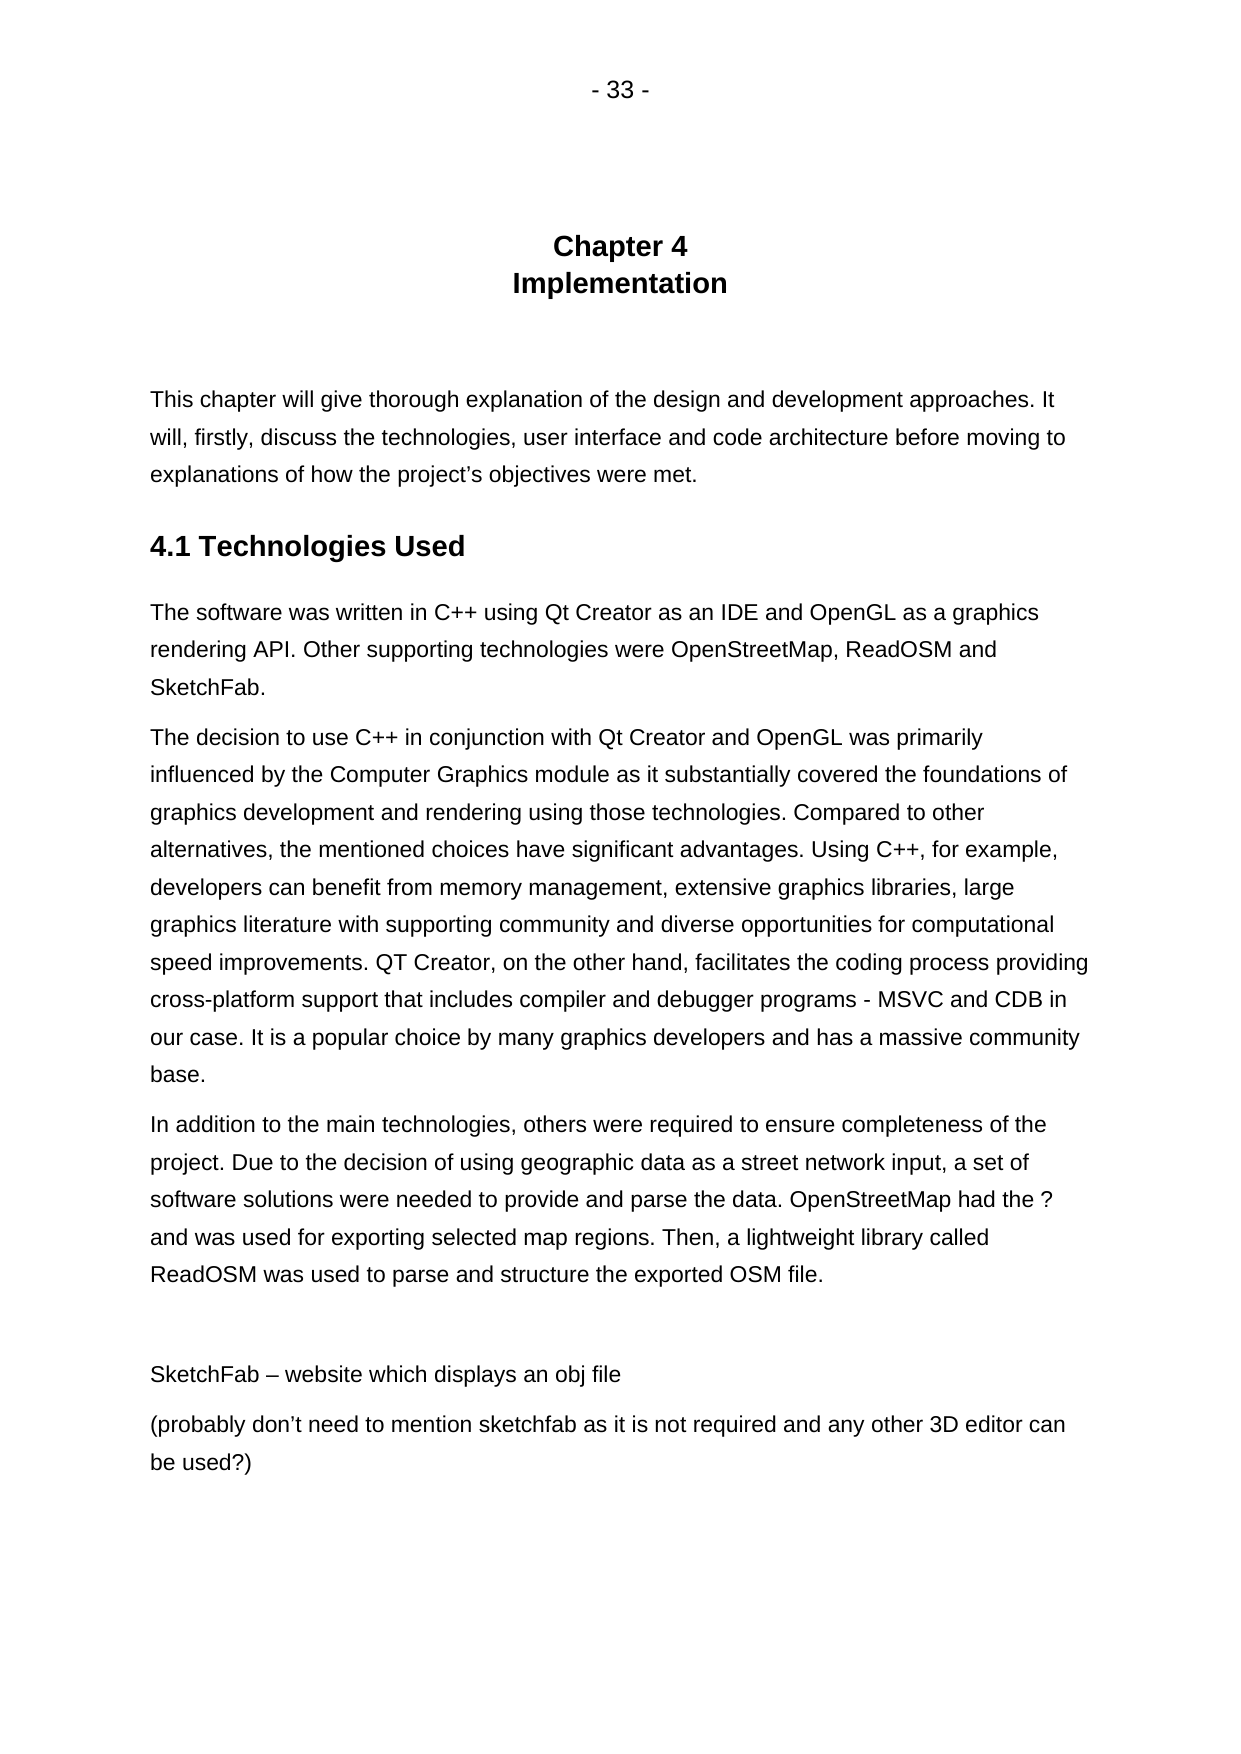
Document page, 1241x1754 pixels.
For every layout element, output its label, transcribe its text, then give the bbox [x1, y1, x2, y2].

subtitle Chapter 4 Implementation [150, 225, 1090, 300]
text This chapter will give thorough explanation of the design and development approaches. It will, firstly, discuss the technologies, user interface and code architecture before moving to explanations of how the project’s objectives were met. [150, 375, 1090, 487]
text The software was written in C++ using Qt Creator as an IDE and OpenGL as a graphics rendering API. Other supporting technologies were OpenStreetMap, ReadOSM and SketchFab. [150, 587, 1090, 700]
text (probably don’t need to mention sketchfab as it is not required and any other 3D editor can be used?) [150, 1400, 1090, 1475]
text The decision to use C++ in conjunction with Qt Creator and OpenGL was primarily influenced by the Computer Graphics module as it substantially covered the foundations of graphics development and rendering using those technologies. Compared to other alternatives, the mentioned choices have significant advantages. Using C++, for example, developers can benefit from memory management, extensive graphics libraries, large graphics literature with supporting community and diverse opportunities for computational speed improvements. QT Creator, on the other hand, facilitates the coding process providing cross-platform support that includes compiler and debugger programs - MSVC and CDB in our case. It is a popular choice by many graphics developers and has a massive community base. [150, 712, 1090, 1087]
text In addition to the main technologies, others were required to ensure completeness of the project. Due to the decision of using geographic data as a street network input, a set of software solutions were needed to provide and parse the data. OpenStreetMap had the ? and was used for exporting selected map regions. Then, a lightweight library called ReadOSM was used to parse and structure the exported OSM file. [150, 1100, 1090, 1287]
text SketchFab – website which displays an obj file [150, 1350, 1090, 1387]
subtitle 4.1 Technologies Used [150, 525, 1090, 562]
